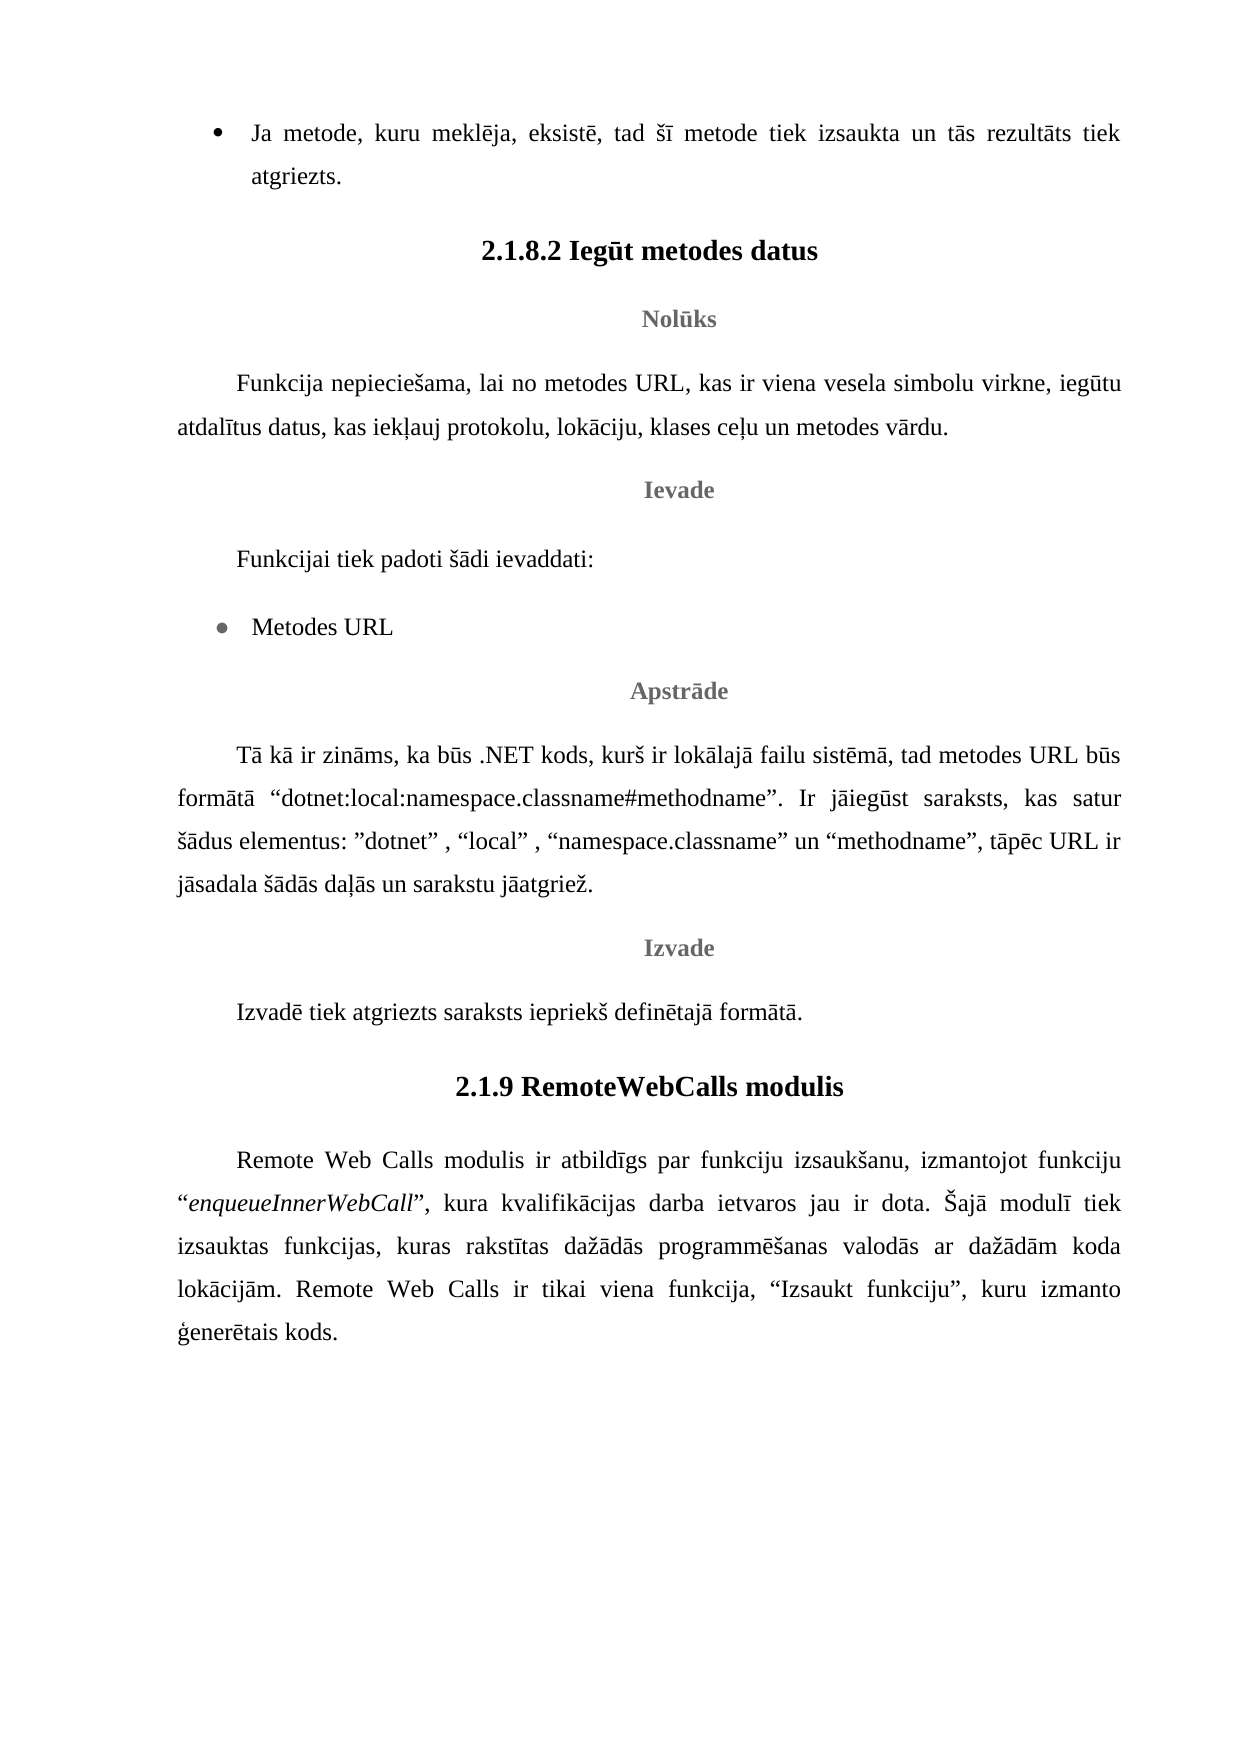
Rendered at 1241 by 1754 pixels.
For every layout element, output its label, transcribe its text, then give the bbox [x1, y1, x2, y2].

text Izvade [177, 933, 1122, 962]
subtitle 2.1.8.2 Iegūt metodes datus [177, 233, 1122, 267]
text Nolūks [177, 304, 1122, 333]
subtitle 2.1.9 RemoteWebCalls modulis [177, 1069, 1122, 1103]
list Metodes URL [214, 612, 1122, 641]
text Izvadē tiek atgriezts saraksts iepriekš definētajā formātā. [177, 997, 1122, 1026]
text Tā kā ir zināms, ka būs .NET kods, kurš ir lokālajā failu sistēmā, tad metodes URL būs formātā “dotnet:local:namespace.classname#methodname”. Ir jāiegūst saraksts, kas satur šādus elementus: ”dotnet” , “local” , “namespace.classname” un “methodname”, tāpēc URL ir jāsadala šādās daļās un sarakstu jāatgriež. [177, 740, 1122, 898]
text Ievade [177, 476, 1122, 504]
text Funkcijai tiek padoti šādi ievaddati: [177, 544, 1122, 572]
list Ja metode, kuru meklēja, eksistē, tad šī metode tiek izsaukta un tās rezultāts tiek atgriezts. [213, 118, 1122, 190]
text Remote Web Calls modulis ir atbildīgs par funkciju izsaukšanu, izmantojot funkciju “enqueueInnerWebCall”, kura kvalifikācijas darba ietvaros jau ir dota. Šajā modulī tiek izsauktas funkcijas, kuras rakstītas dažādās programmēšanas valodās ar dažādām koda lokācijām. Remote Web Calls ir tikai viena funkcija, “Izsaukt funkciju”, kuru izmanto ģenerētais kods. [177, 1145, 1122, 1346]
text Funkcija nepieciešama, lai no metodes URL, kas ir viena vesela simbolu virkne, iegūtu atdalītus datus, kas iekļauj protokolu, lokāciju, klases ceļu un metodes vārdu. [177, 368, 1122, 440]
text Apstrāde [177, 676, 1122, 704]
